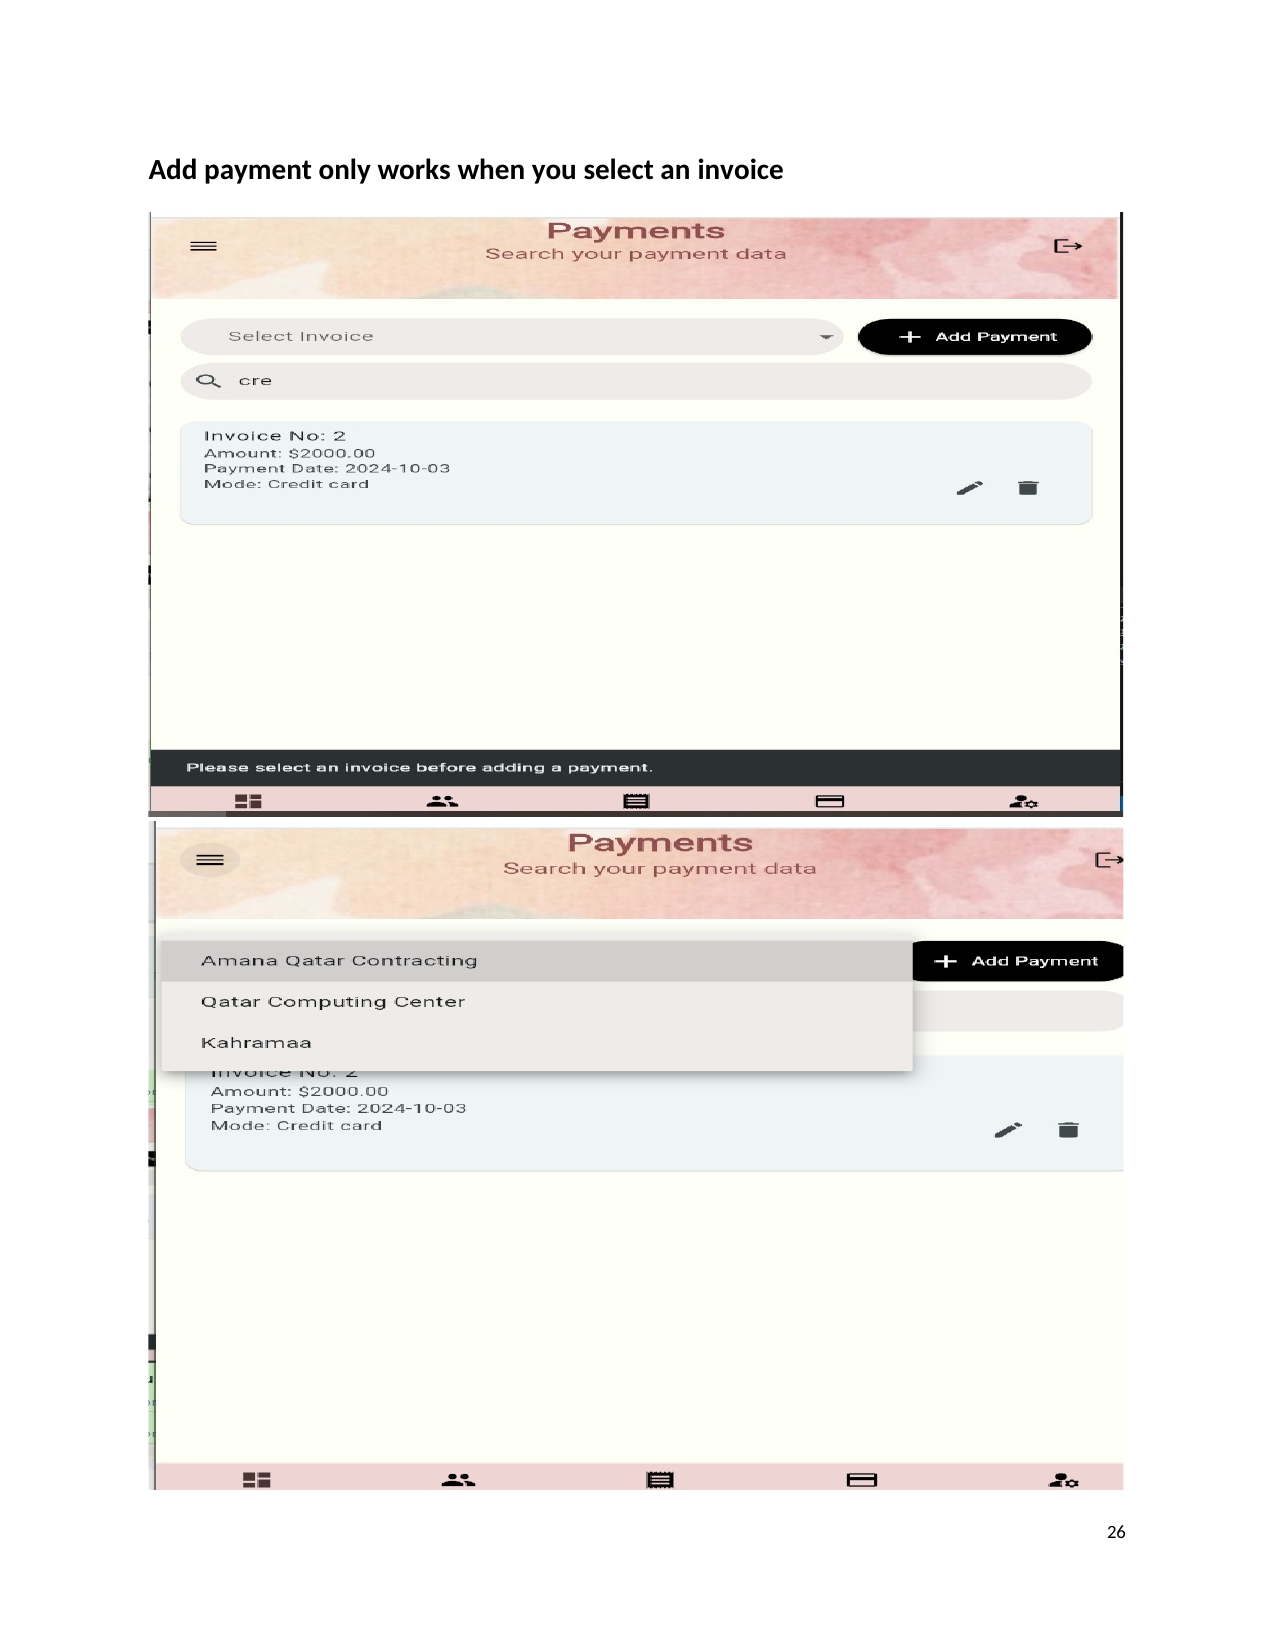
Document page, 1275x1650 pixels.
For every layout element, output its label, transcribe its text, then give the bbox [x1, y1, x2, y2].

picture [148, 821, 1124, 1490]
text Add payment only works when you select an invoice [148, 151, 1154, 187]
picture [148, 212, 1124, 817]
